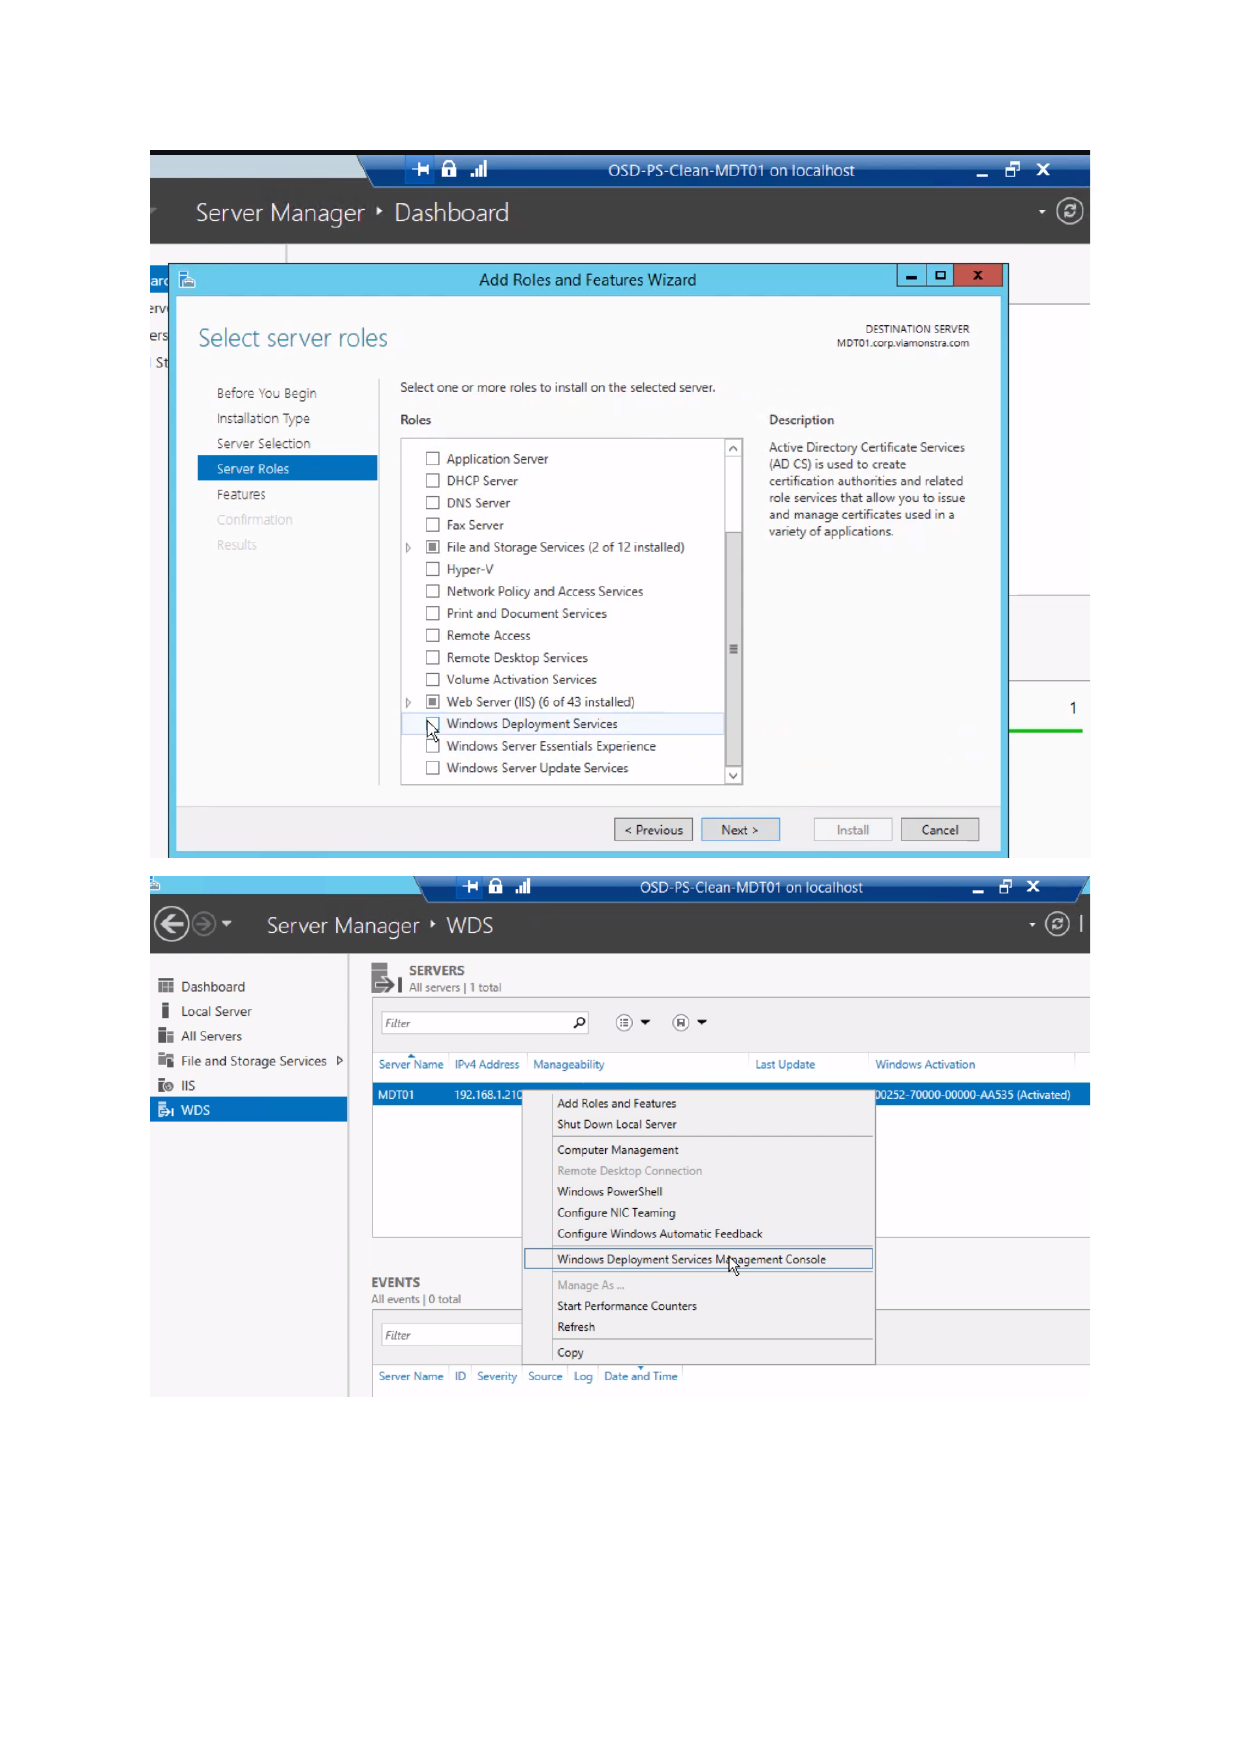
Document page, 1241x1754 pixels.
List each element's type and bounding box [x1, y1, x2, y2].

picture [150, 150, 1091, 858]
picture [150, 876, 1091, 1397]
